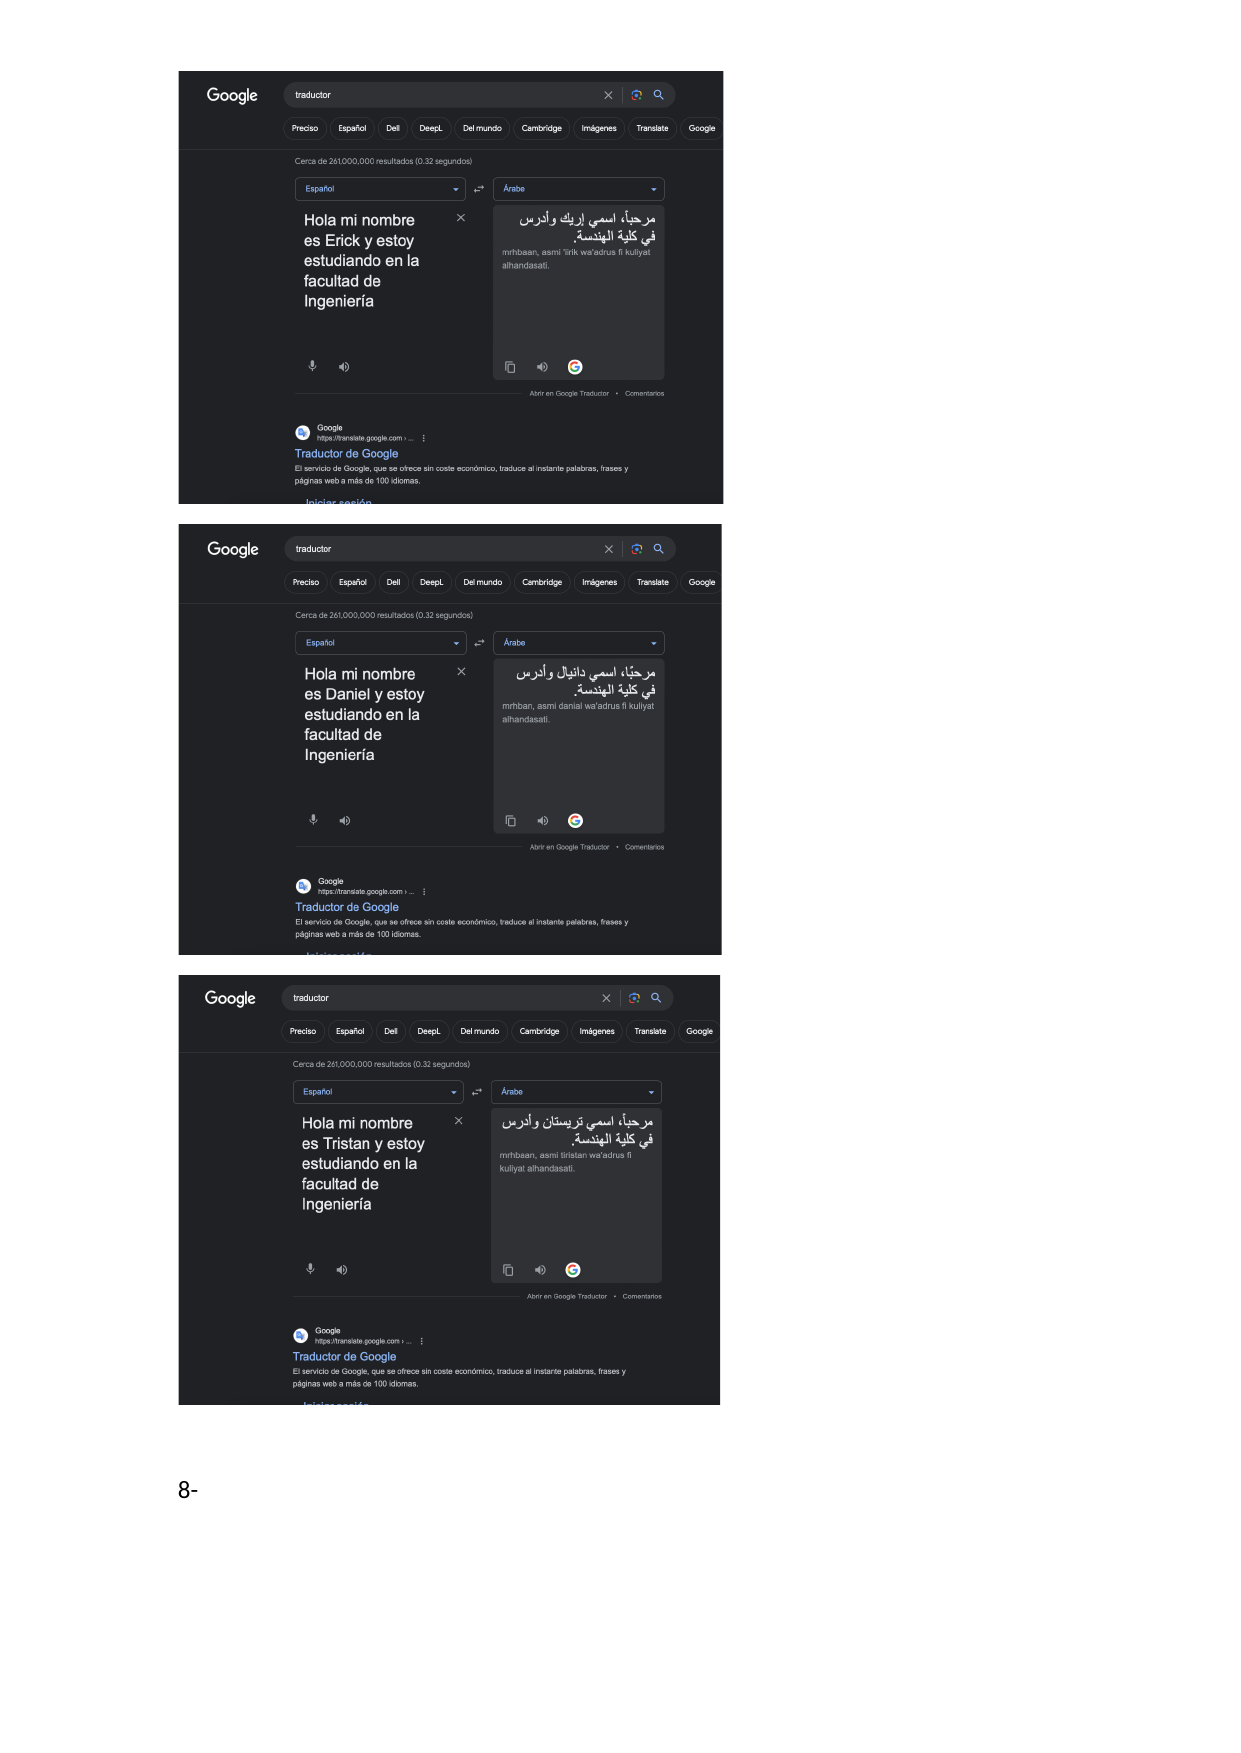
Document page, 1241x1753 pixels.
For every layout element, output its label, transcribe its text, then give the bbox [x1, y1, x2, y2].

picture [178, 524, 722, 955]
picture [178, 975, 721, 1405]
text 8- [178, 1474, 1056, 1505]
picture [178, 71, 724, 504]
